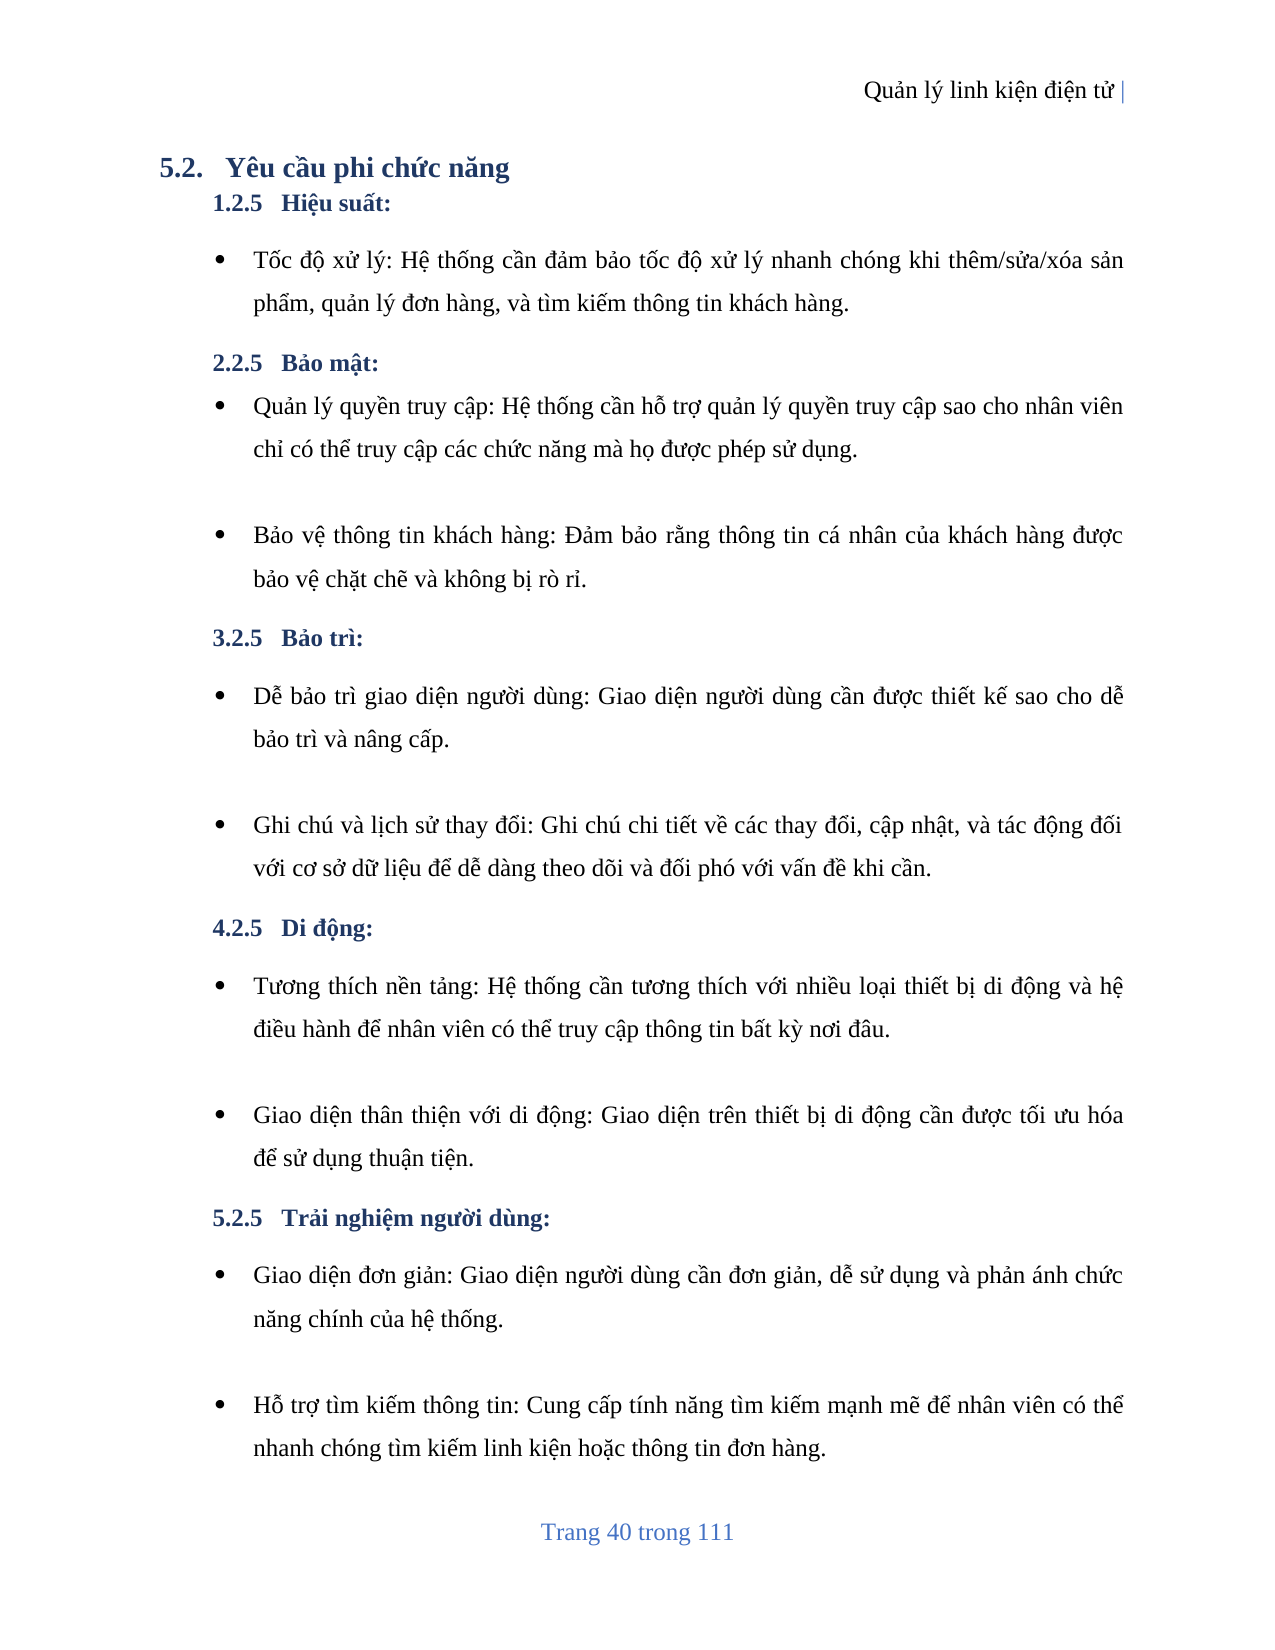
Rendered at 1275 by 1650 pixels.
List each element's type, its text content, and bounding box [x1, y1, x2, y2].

list Giao diện đơn giản: Giao diện người dùng cần đơn giản, dễ sử dụng và phản ánh chức năng chính của hệ thống. [216, 1261, 1125, 1332]
list Dễ bảo trì giao diện người dùng: Giao diện người dùng cần được thiết kế sao cho dễ bảo trì và nâng cấp. [216, 681, 1125, 753]
list Quản lý quyền truy cập: Hệ thống cần hỗ trợ quản lý quyền truy cập sao cho nhân viên chỉ có thể truy cập các chức năng mà họ được phép sử dụng. [216, 391, 1125, 463]
list Bảo vệ thông tin khách hàng: Đảm bảo rằng thông tin cá nhân của khách hàng được bảo vệ chặt chẽ và không bị rò rỉ. [216, 521, 1125, 592]
list Tương thích nền tảng: Hệ thống cần tương thích với nhiều loại thiết bị di động và hệ điều hành để nhân viên có thể truy cập thông tin bất kỳ nơi đâu. [216, 971, 1125, 1043]
subtitle Trải nghiệm người dùng: [262, 1203, 1125, 1232]
subtitle Di động: [262, 913, 1125, 942]
subtitle Bảo trì: [262, 623, 1125, 652]
subtitle Yêu cầu phi chức năng [159, 150, 1125, 183]
list Hỗ trợ tìm kiếm thông tin: Cung cấp tính năng tìm kiếm mạnh mẽ để nhân viên có thể nhanh chóng tìm kiếm linh kiện hoặc thông tin đơn hàng. [216, 1390, 1125, 1462]
list Giao diện thân thiện với di động: Giao diện trên thiết bị di động cần được tối ưu hóa để sử dụng thuận tiện. [216, 1100, 1125, 1172]
list Ghi chú và lịch sử thay đổi: Ghi chú chi tiết về các thay đổi, cập nhật, và tác động đối với cơ sở dữ liệu để dễ dàng theo dõi và đối phó với vấn đề khi cần. [216, 810, 1125, 882]
list Tốc độ xử lý: Hệ thống cần đảm bảo tốc độ xử lý nhanh chóng khi thêm/sửa/xóa sản phẩm, quản lý đơn hàng, và tìm kiếm thông tin khách hàng. [216, 245, 1125, 317]
subtitle Bảo mật: [262, 348, 1125, 377]
subtitle Hiệu suất: [262, 188, 1125, 216]
